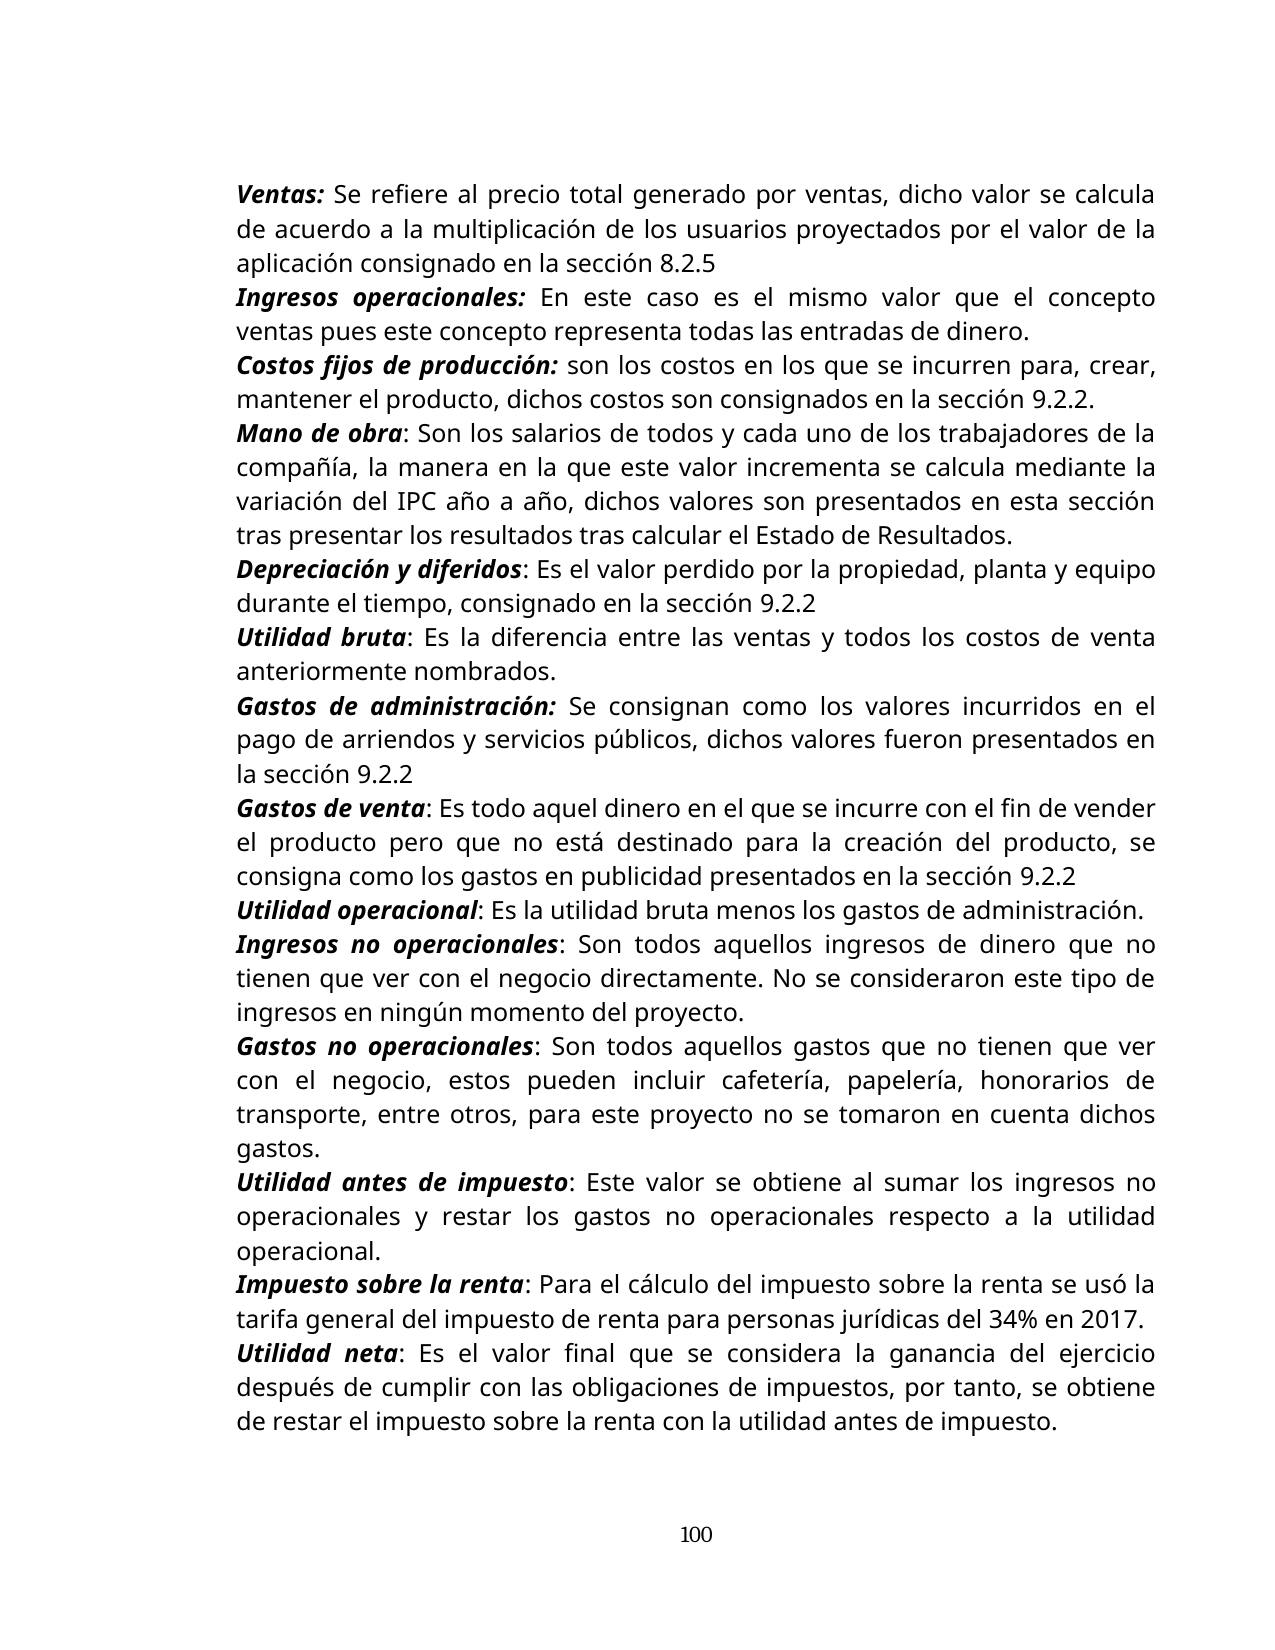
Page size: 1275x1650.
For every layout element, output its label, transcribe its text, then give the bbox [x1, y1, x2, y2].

text Gastos de administración: Se consignan como los valores incurridos en el pago de arriendos y servicios públicos, dichos valores fueron presentados en la sección 9.2.2 [236, 688, 1157, 790]
text Gastos no operacionales: Son todos aquellos gastos que no tienen que ver con el negocio, estos pueden incluir cafetería, papelería, honorarios de transporte, entre otros, para este proyecto no se tomaron en cuenta dichos gastos. [236, 1029, 1157, 1165]
text Costos fijos de producción: son los costos en los que se incurren para, crear, mantener el producto, dichos costos son consignados en la sección 9.2.2. [236, 347, 1157, 416]
text Utilidad antes de impuesto: Este valor se obtiene al sumar los ingresos no operacionales y restar los gastos no operacionales respecto a la utilidad operacional. [236, 1165, 1157, 1267]
text Depreciación y diferidos: Es el valor perdido por la propiedad, planta y equipo durante el tiempo, consignado en la sección 9.2.2 [236, 552, 1157, 620]
text Ventas: Se refiere al precio total generado por ventas, dicho valor se calcula de acuerdo a la multiplicación de los usuarios proyectados por el valor de la aplicación consignado en la sección 8.2.5 [236, 177, 1157, 279]
text Ingresos no operacionales: Son todos aquellos ingresos de dinero que no tienen que ver con el negocio directamente. No se consideraron este tipo de ingresos en ningún momento del proyecto. [236, 927, 1157, 1029]
text Impuesto sobre la renta: Para el cálculo del impuesto sobre la renta se usó la tarifa general del impuesto de renta para personas jurídicas del 34% en 2017. [236, 1267, 1157, 1335]
text Ingresos operacionales: En este caso es el mismo valor que el concepto ventas pues este concepto representa todas las entradas de dinero. [236, 279, 1157, 347]
text Mano de obra: Son los salarios de todos y cada uno de los trabajadores de la compañía, la manera en la que este valor incrementa se calcula mediante la variación del IPC año a año, dichos valores son presentados en esta sección tras presentar los resultados tras calcular el Estado de Resultados. [236, 416, 1157, 552]
text Utilidad operacional: Es la utilidad bruta menos los gastos de administración. [236, 892, 1157, 927]
text Utilidad neta: Es el valor final que se considera la ganancia del ejercicio después de cumplir con las obligaciones de impuestos, por tanto, se obtiene de restar el impuesto sobre la renta con la utilidad antes de impuesto. [236, 1335, 1157, 1437]
text Gastos de venta: Es todo aquel dinero en el que se incurre con el fin de vender el producto pero que no está destinado para la creación del producto, se consigna como los gastos en publicidad presentados en la sección 9.2.2 [236, 790, 1157, 892]
text Utilidad bruta: Es la diferencia entre las ventas y todos los costos de venta anteriormente nombrados. [236, 620, 1157, 688]
